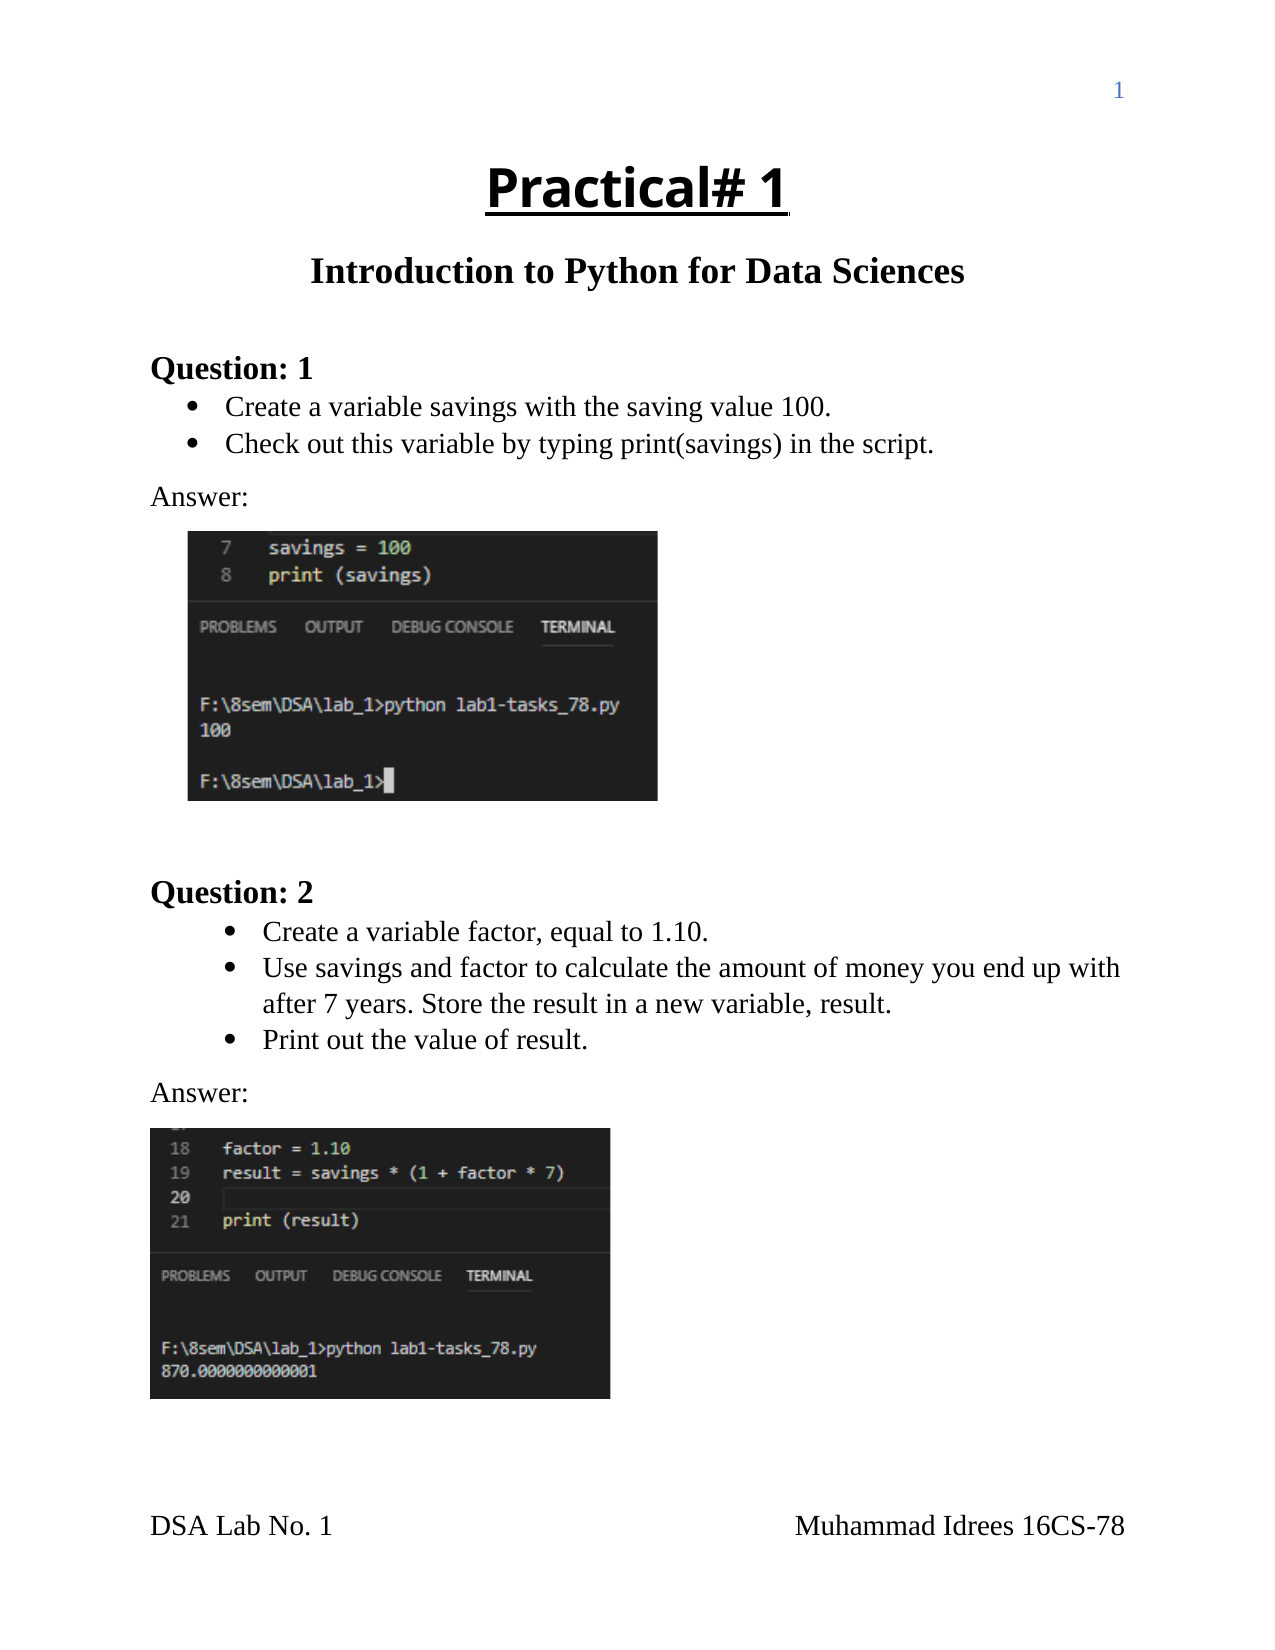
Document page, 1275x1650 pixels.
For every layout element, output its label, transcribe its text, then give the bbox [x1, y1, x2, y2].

list Check out this variable by typing print(savings) in the script. [187, 426, 1125, 459]
text Answer: [150, 1075, 1125, 1109]
list Print out the value of result. [225, 1022, 1125, 1056]
subtitle Question: 1 [150, 348, 1125, 386]
text Practical# 1 [150, 150, 1125, 224]
list Create a variable savings with the saving value 100. [187, 389, 1125, 423]
list Create a variable factor, equal to 1.10. [225, 914, 1125, 947]
list Use savings and factor to calculate the amount of money you end up with after 7 years. Store the result in a new variable, result. [225, 950, 1125, 1020]
text Answer: [150, 479, 1125, 512]
subtitle Question: 2 [150, 872, 1125, 911]
subtitle Introduction to Python for Data Sciences [150, 249, 1125, 292]
picture [187, 531, 658, 801]
picture [150, 1128, 611, 1399]
